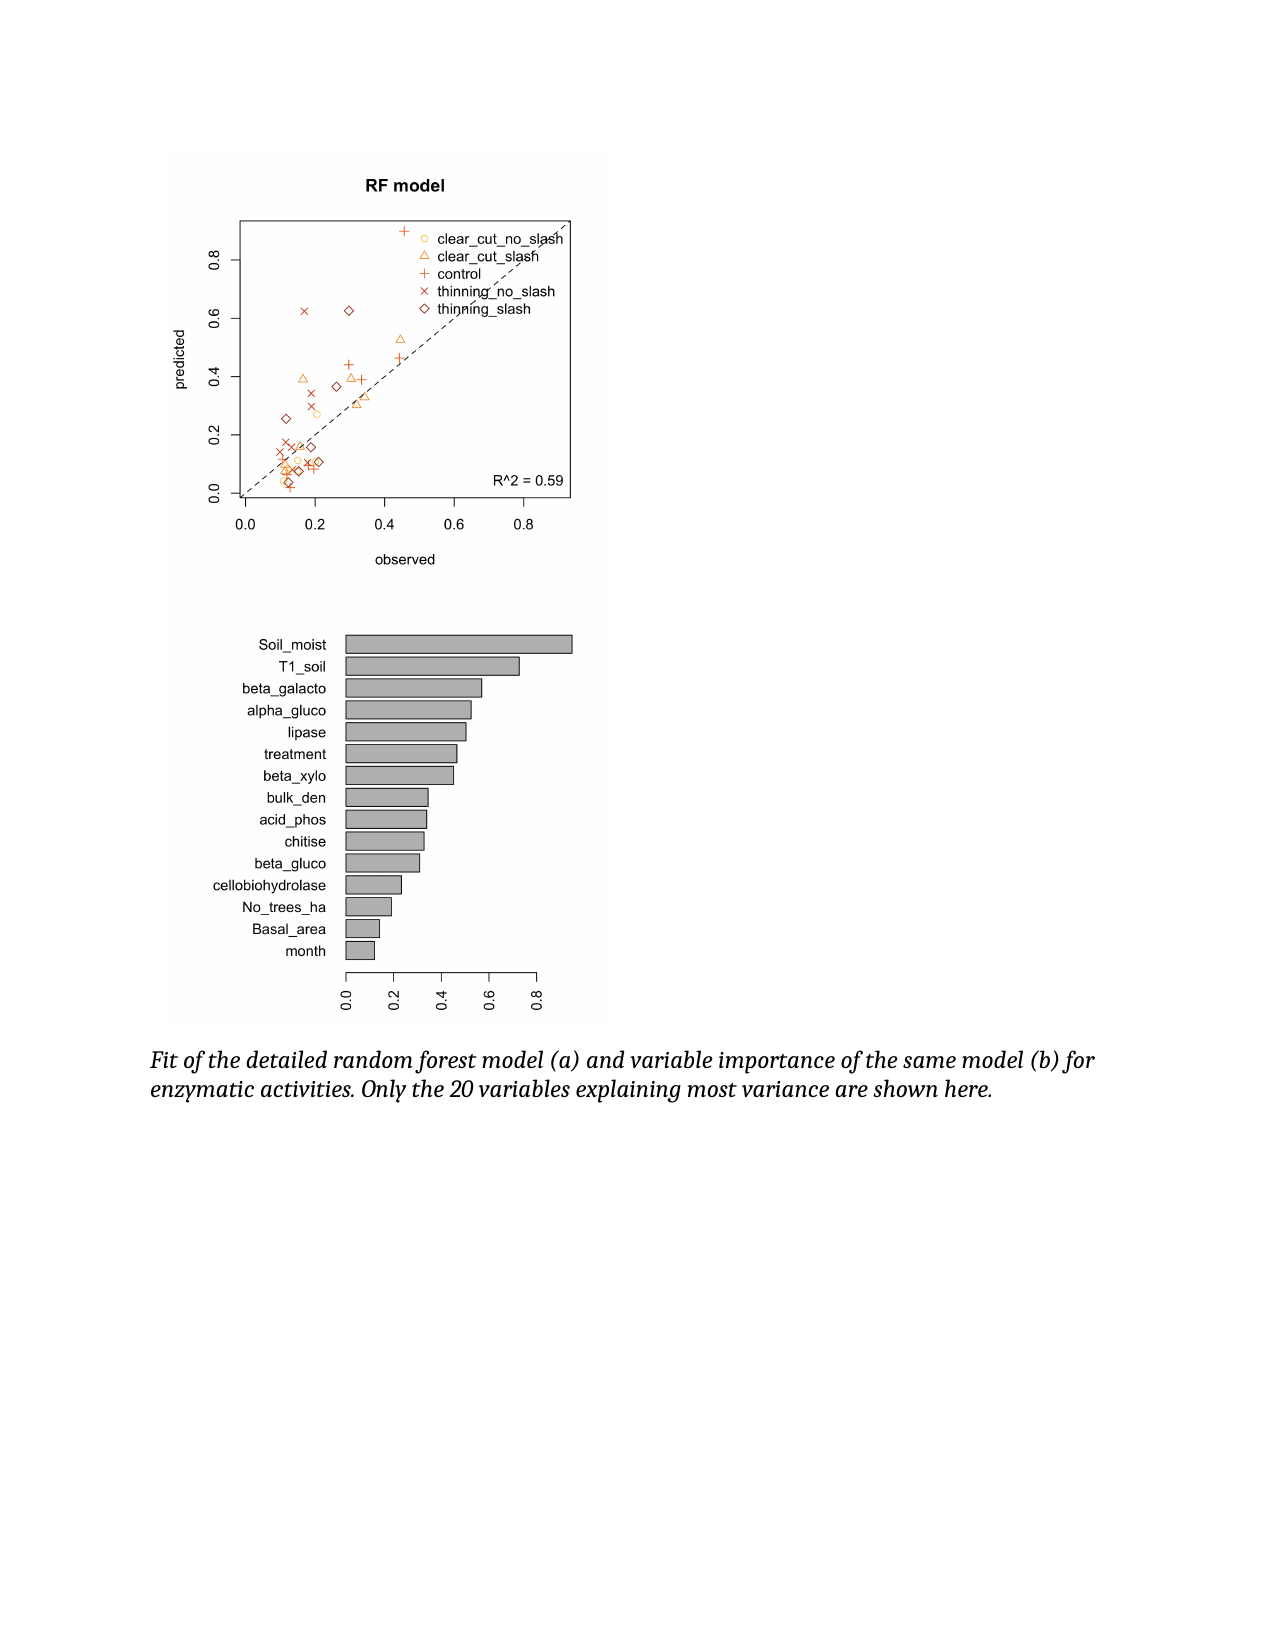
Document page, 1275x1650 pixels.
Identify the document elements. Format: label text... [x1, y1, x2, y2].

text Fit of the detailed random forest model (a) and variable importance of the same model (b) for enzymatic activities. Only the 20 variables explaining most variance are shown here. [150, 1046, 1125, 1103]
picture [168, 150, 607, 1025]
